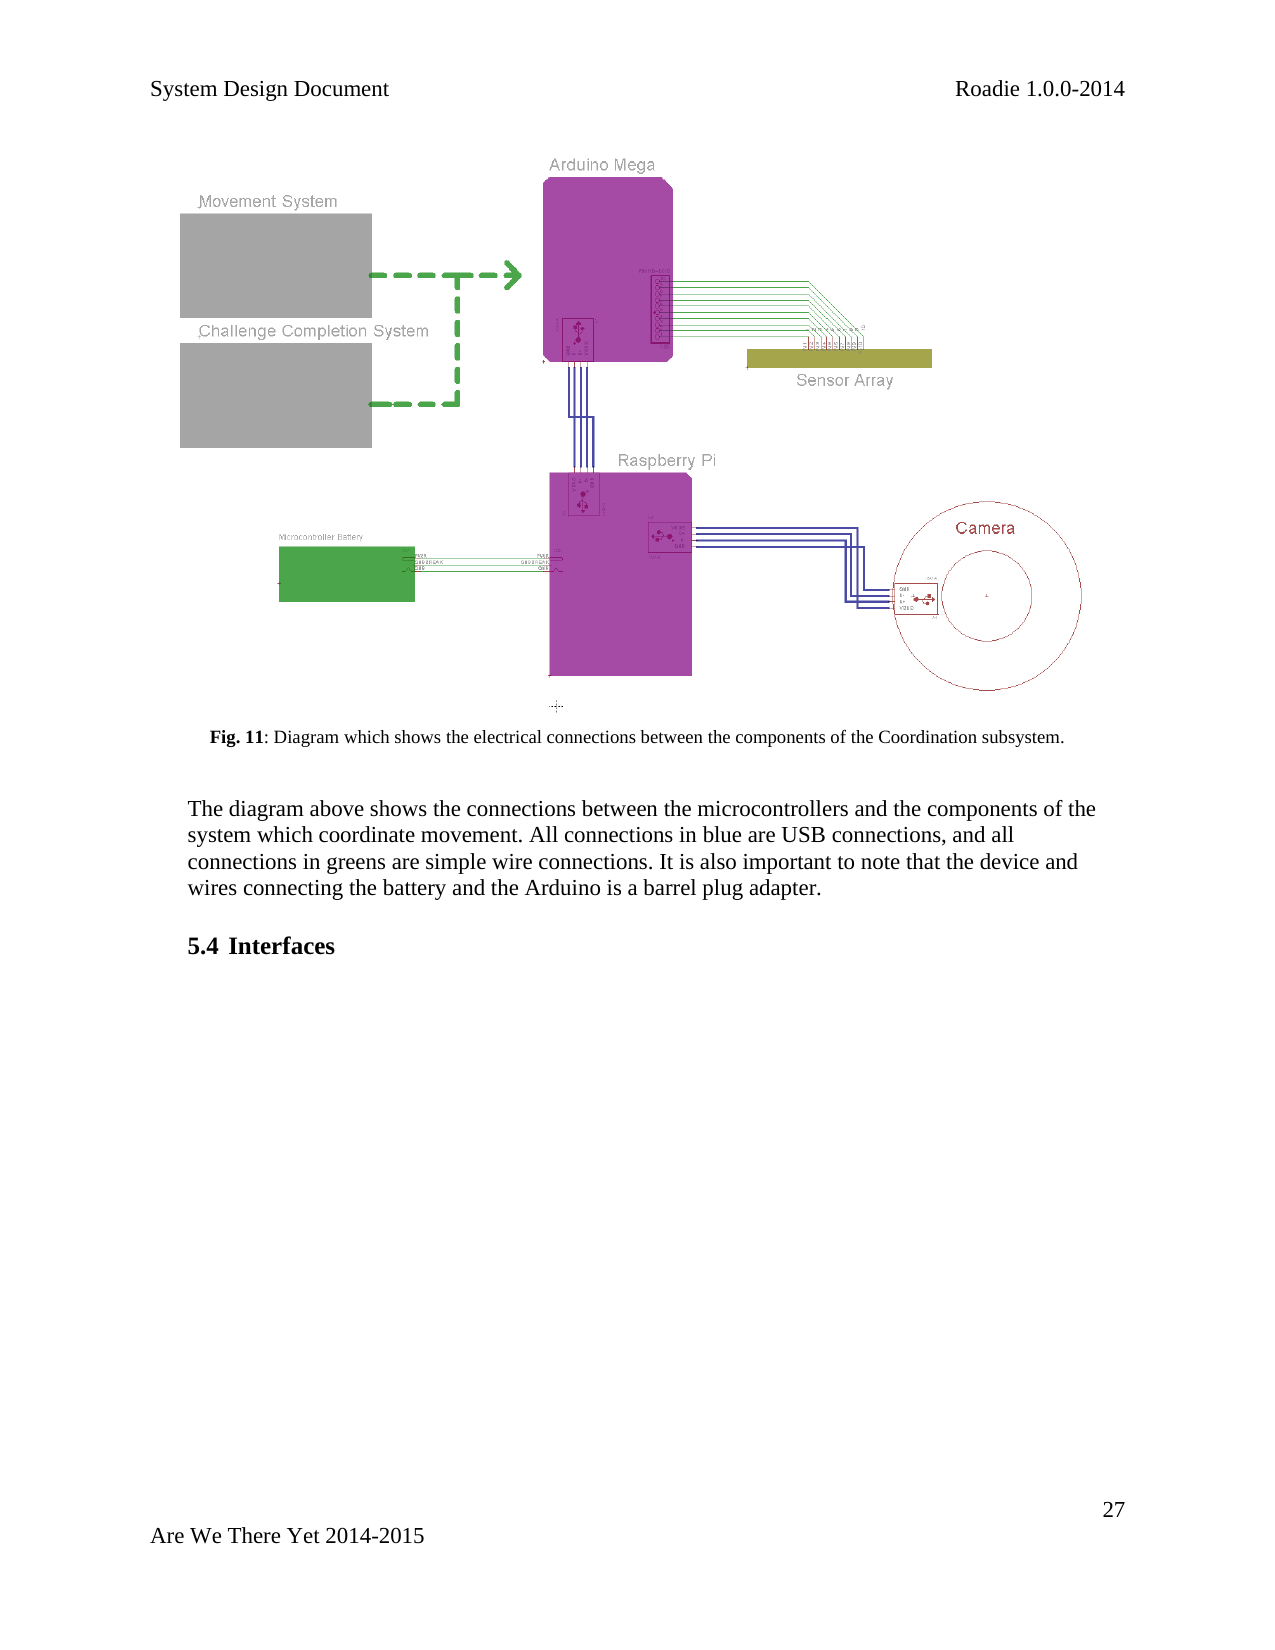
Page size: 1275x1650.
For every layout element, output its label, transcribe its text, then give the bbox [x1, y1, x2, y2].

text Fig. 11: Diagram which shows the electrical connections between the components of the Coordination subsystem. [150, 727, 1125, 748]
text The diagram above shows the connections between the microcontrollers and the components of the system which coordinate movement. All connections in blue are USB connections, and all connections in greens are simple wire connections. It is also important to note that the device and wires connecting the battery and the Arduino is a barrel plug adapter. [187, 795, 1125, 900]
picture [150, 150, 1125, 727]
subtitle Interfaces [187, 931, 1125, 960]
